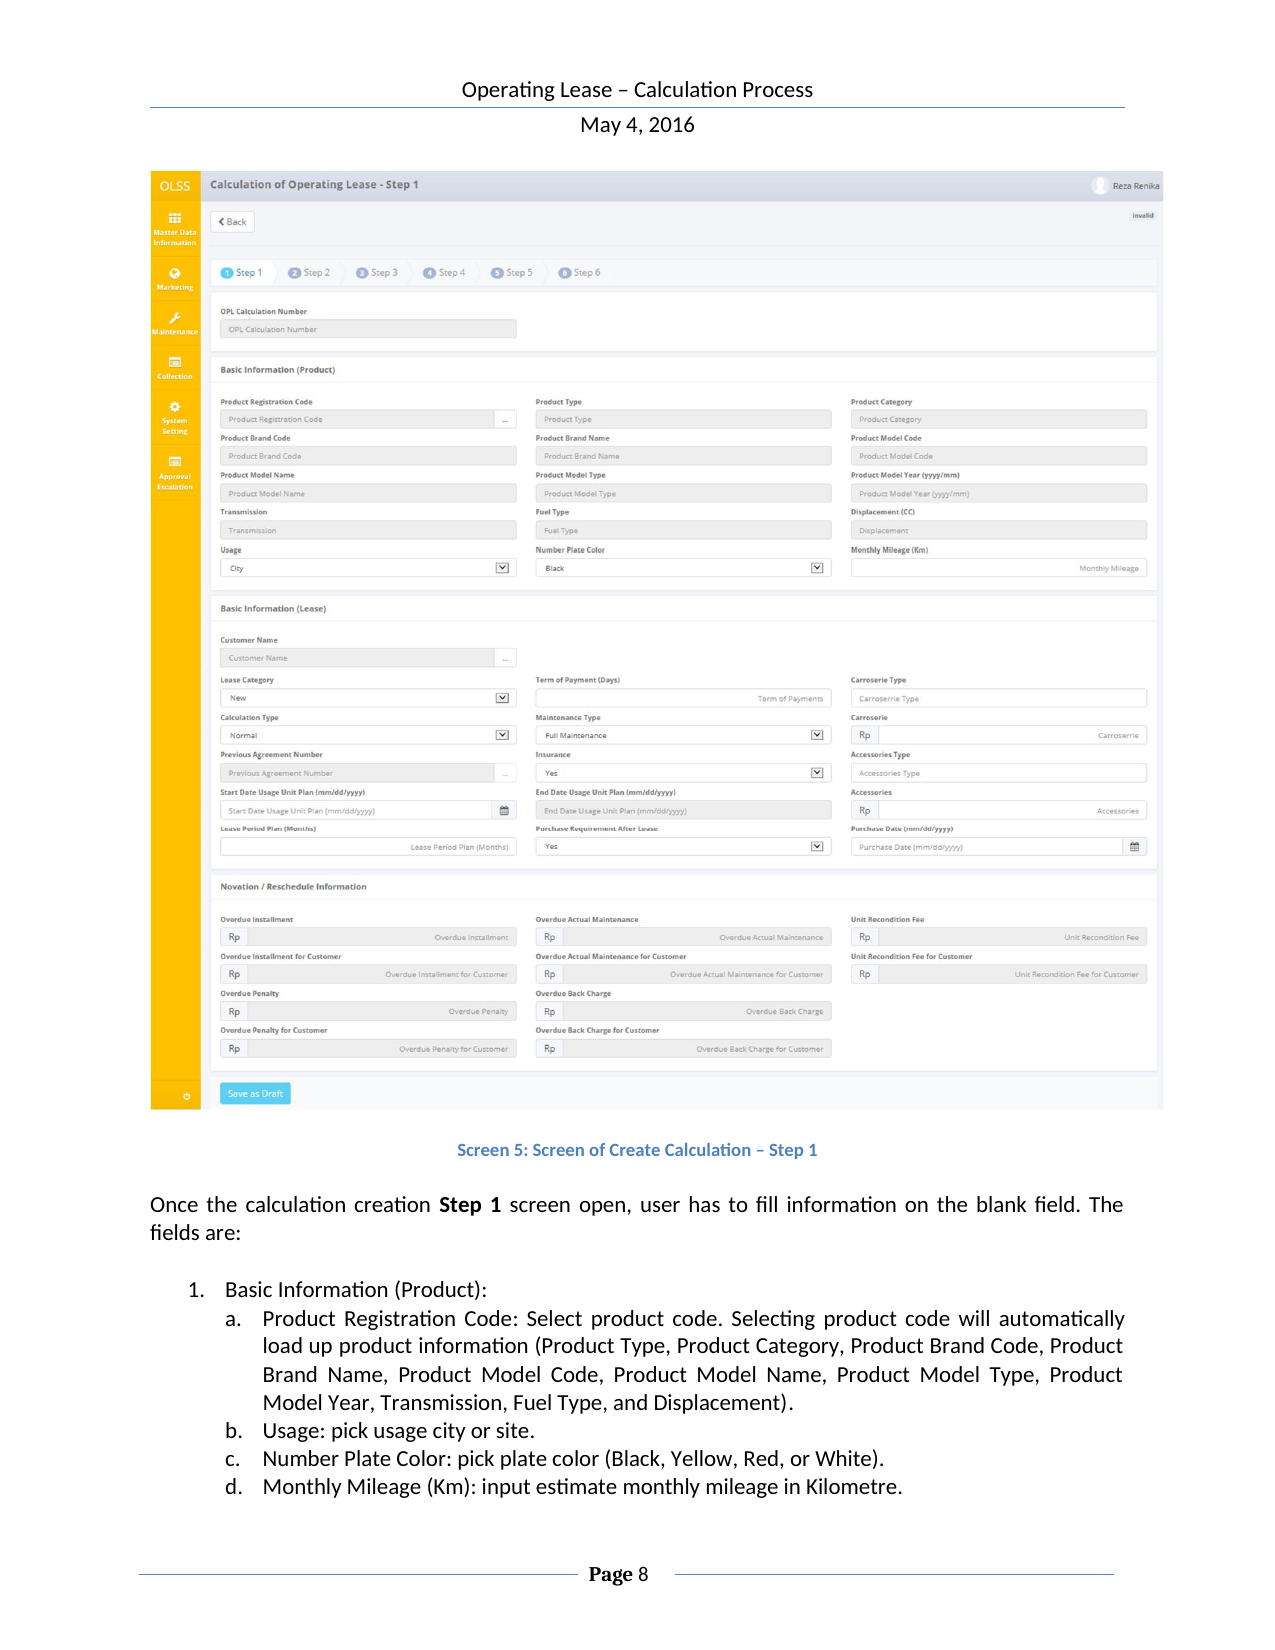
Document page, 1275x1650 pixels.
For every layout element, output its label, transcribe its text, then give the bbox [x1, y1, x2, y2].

list Usage: pick usage city or site. [225, 1416, 1125, 1444]
picture [150, 170, 1164, 1110]
list Monthly Mileage (Km): input estimate monthly mileage in Kilometre. [225, 1472, 1125, 1500]
list Basic Information (Product): [187, 1276, 1125, 1304]
list Product Registration Code: Select product code. Selecting product code will automatically load up product information (Product Type, Product Category, Product Brand Code, Product Brand Name, Product Model Code, Product Model Name, Product Model Type, Product Model Year, Transmission, Fuel Type, and Displacement). [225, 1304, 1125, 1416]
list Number Plate Color: pick plate color (Black, Yellow, Red, or White). [225, 1444, 1125, 1472]
text Once the calculation creation Step 1 screen open, user has to fill information on the blank field. The fields are: [150, 1190, 1125, 1246]
